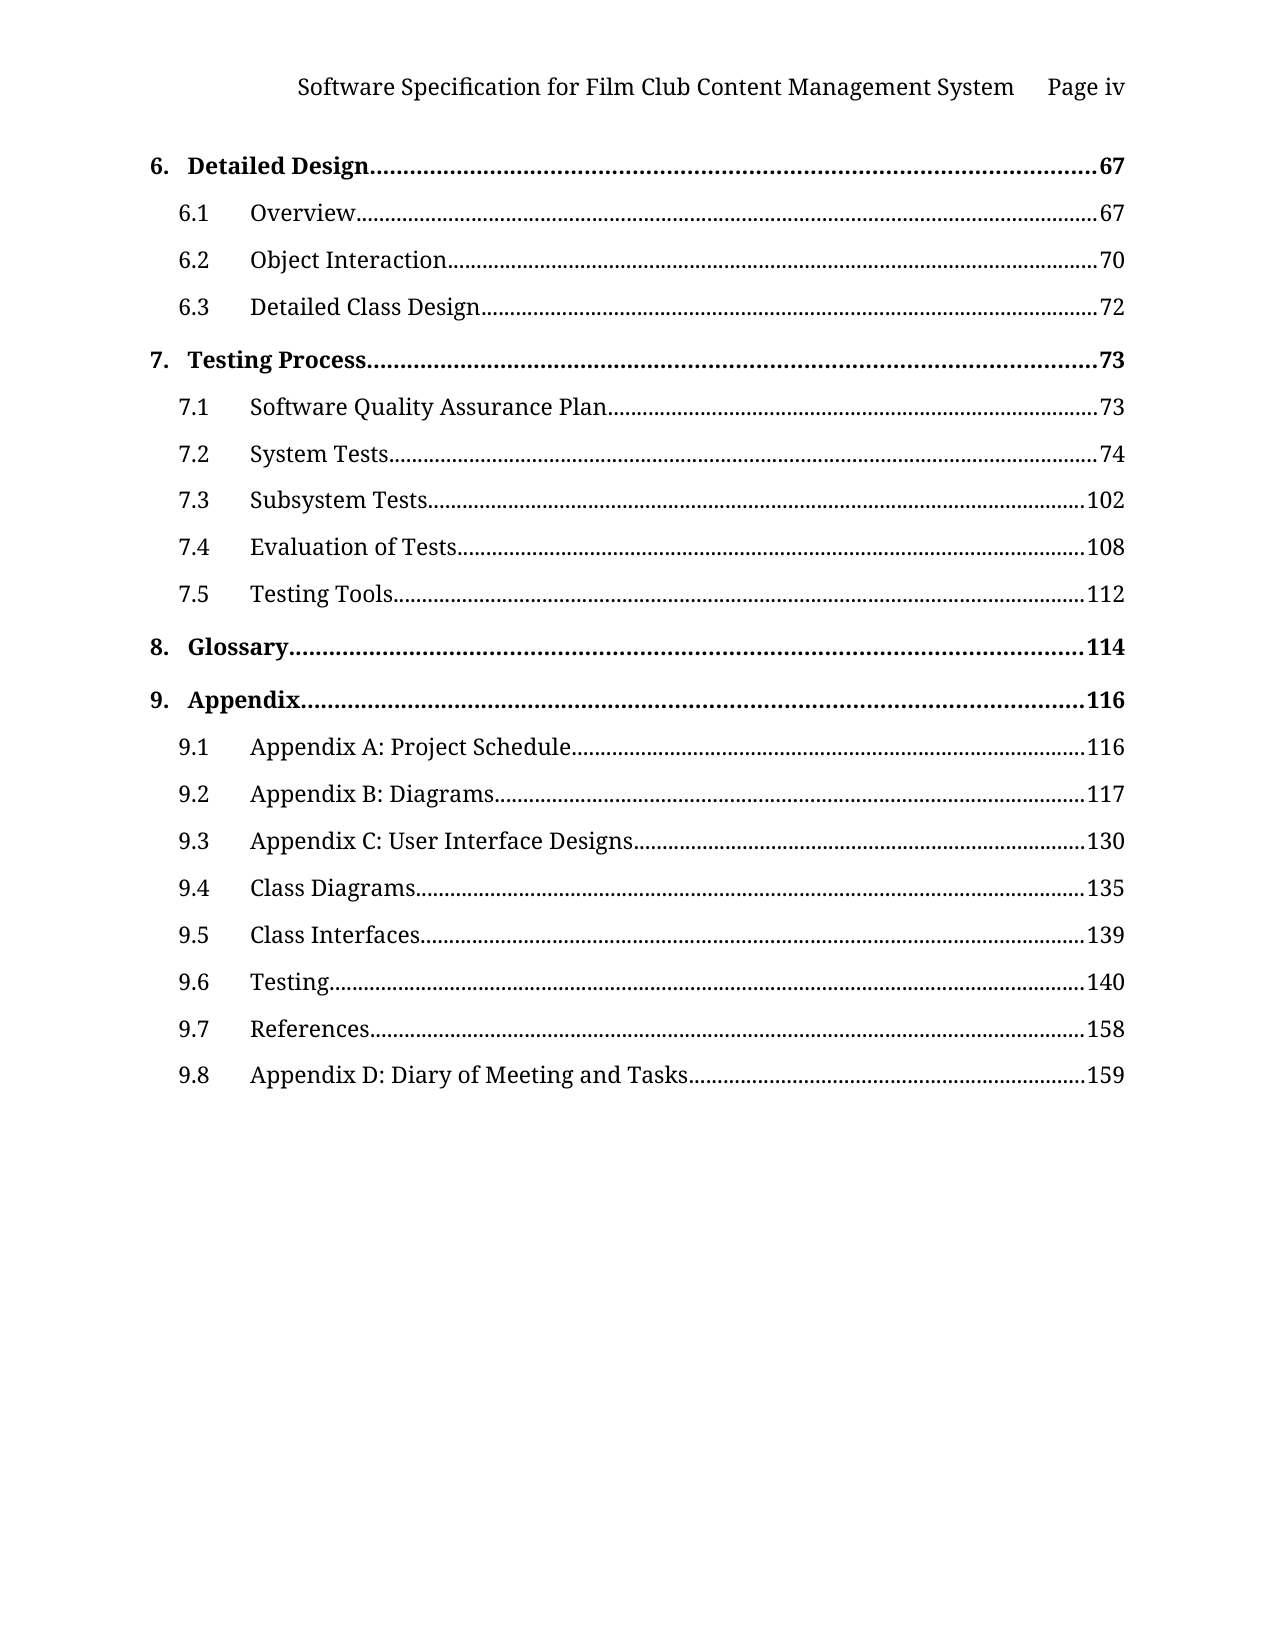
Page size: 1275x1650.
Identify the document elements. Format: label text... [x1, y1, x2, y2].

text 6. Detailed Design 67 [150, 150, 1125, 181]
text 7.4 Evaluation of Tests 108 [178, 531, 1125, 562]
text 7.3 Subsystem Tests 102 [178, 484, 1125, 516]
text 9.1 Appendix A: Project Schedule 116 [178, 731, 1125, 762]
text 9.8 Appendix D: Diary of Meeting and Tasks 159 [178, 1059, 1125, 1091]
text 7.1 Software Quality Assurance Plan 73 [178, 391, 1125, 422]
text 7. Testing Process 73 [150, 344, 1125, 375]
text 7.5 Testing Tools 112 [178, 578, 1125, 609]
text 9.7 References 158 [178, 1012, 1125, 1044]
text 9.2 Appendix B: Diagrams 117 [178, 778, 1125, 809]
text 9. Appendix 116 [150, 684, 1125, 716]
text 6.2 Object Interaction 70 [178, 244, 1125, 275]
text 6.1 Overview 67 [178, 197, 1125, 228]
text 9.3 Appendix C: User Interface Designs 130 [178, 825, 1125, 856]
text 8. Glossary 114 [150, 631, 1125, 662]
text 7.2 System Tests 74 [178, 437, 1125, 469]
text 9.5 Class Interfaces 139 [178, 919, 1125, 950]
text 6.3 Detailed Class Design 72 [178, 291, 1125, 322]
text 9.4 Class Diagrams 135 [178, 872, 1125, 903]
text 9.6 Testing 140 [178, 966, 1125, 997]
